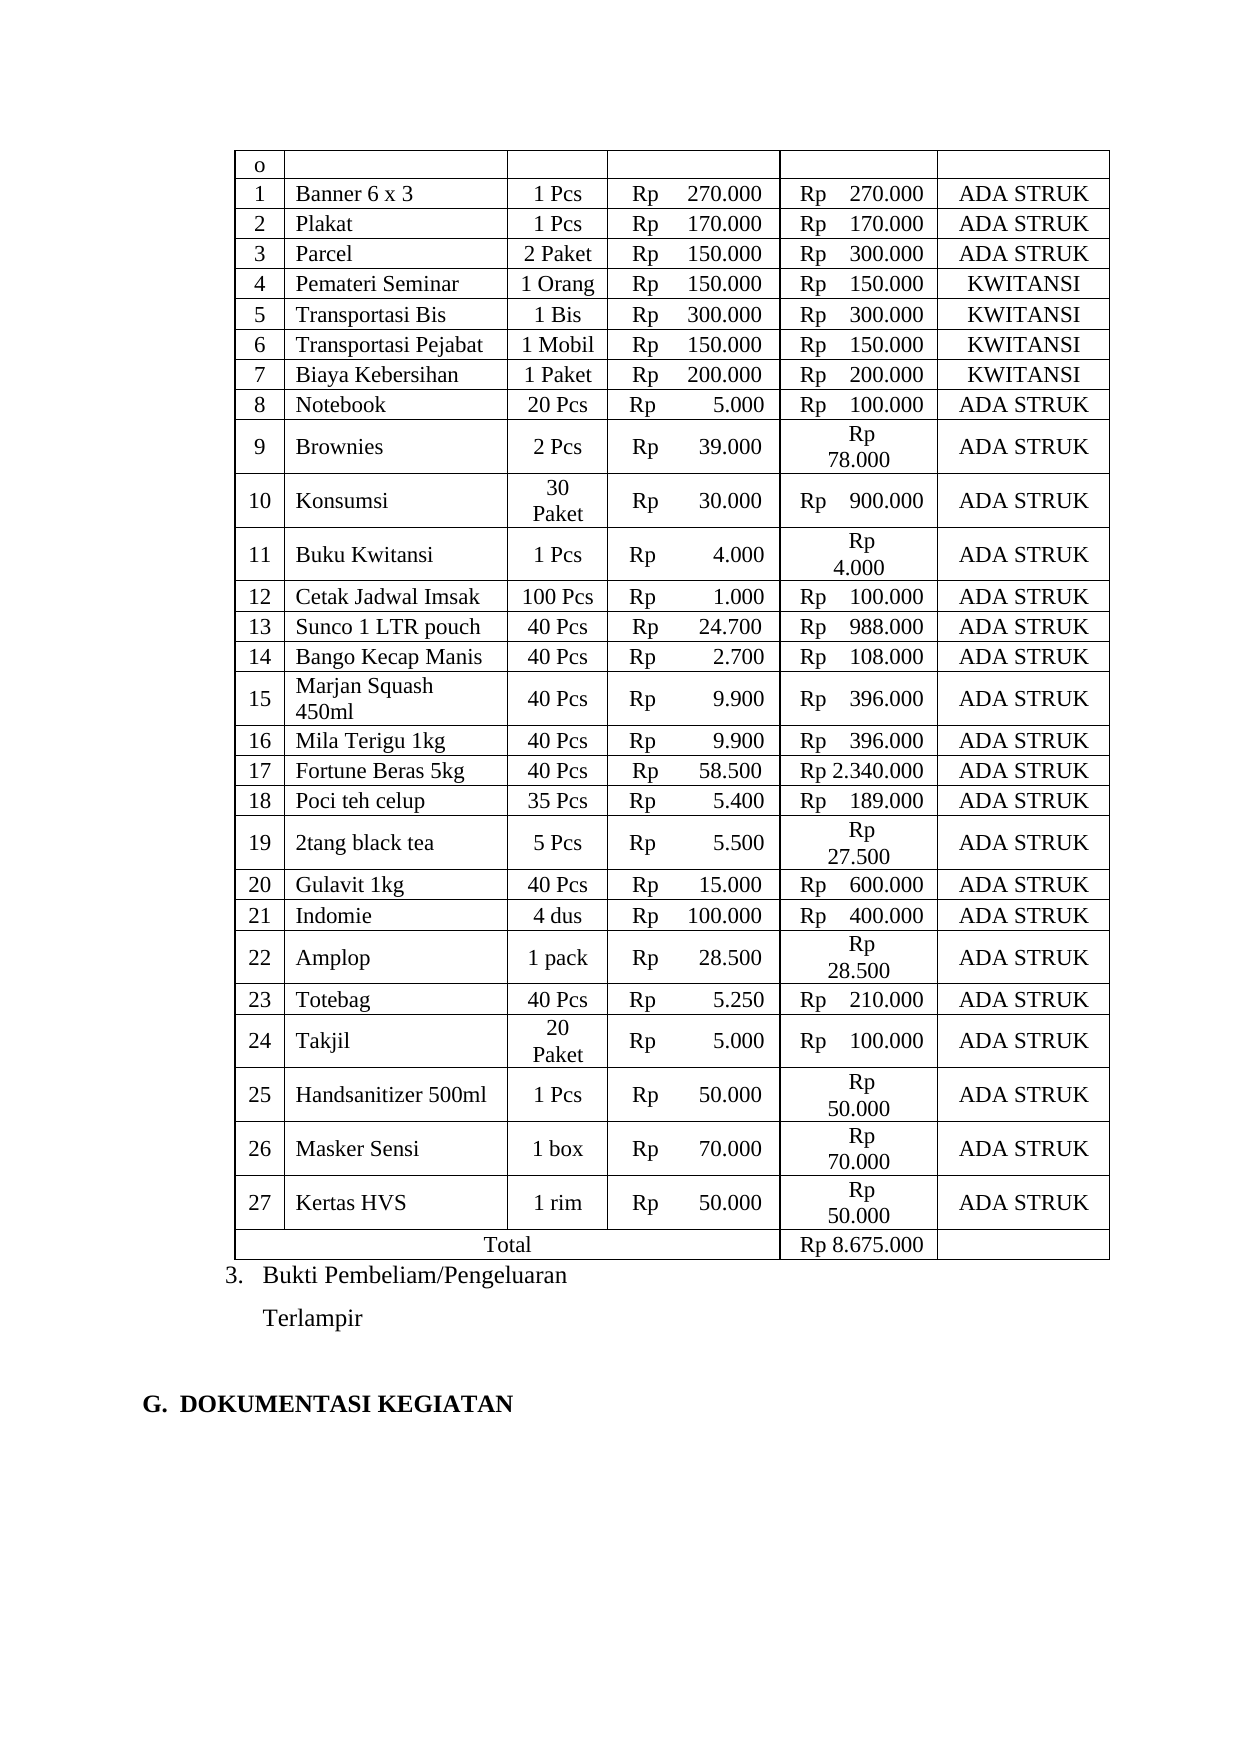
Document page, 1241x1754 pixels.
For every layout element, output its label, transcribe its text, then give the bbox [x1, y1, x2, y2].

table_cell 6 [236, 330, 284, 359]
table_cell Fortune Beras 5kg [285, 756, 507, 785]
table_cell Rp 50.000 [608, 1176, 779, 1228]
table_cell 1 pack [508, 931, 607, 983]
table_cell Rp 5.400 [608, 786, 779, 815]
table_cell Rp 150.000 [781, 269, 937, 298]
table_cell 4 dus [508, 900, 607, 929]
table_cell 1 Orang [508, 269, 607, 298]
table_cell 7 [236, 360, 284, 389]
table_cell Rp 396.000 [781, 672, 937, 725]
table_cell Pemateri Seminar [285, 269, 507, 298]
table_cell Rp 28.500 [608, 931, 779, 983]
table_cell Rp 108.000 [781, 642, 937, 671]
table_cell Rp 4.000 [781, 528, 937, 580]
table_cell ADA STRUK [938, 209, 1109, 238]
table_cell ADA STRUK [938, 672, 1109, 725]
table_cell ADA STRUK [938, 612, 1109, 641]
table_cell Rp 15.000 [608, 870, 779, 899]
table_cell Rp 5.500 [608, 816, 779, 869]
table_cell Handsanitizer 500ml [285, 1068, 507, 1121]
table_cell 1 [236, 179, 284, 208]
table_cell 20 Paket [508, 1015, 607, 1067]
table_cell ADA STRUK [938, 786, 1109, 815]
table_cell Konsumsi [285, 474, 507, 527]
table_cell Rp 150.000 [781, 330, 937, 359]
table_cell 5 [236, 299, 284, 328]
table_cell 40 Pcs [508, 672, 607, 725]
table_cell ADA STRUK [938, 726, 1109, 755]
table_cell 24 [236, 1015, 284, 1067]
table_cell Rp 200.000 [608, 360, 779, 389]
table_cell 20 Pcs [508, 390, 607, 419]
table_cell 12 [236, 581, 284, 611]
table_cell 14 [236, 642, 284, 671]
table_cell Rp 58.500 [608, 756, 779, 785]
table_cell Rp 300.000 [781, 239, 937, 268]
table_cell Rp 150.000 [608, 269, 779, 298]
table_cell Mila Terigu 1kg [285, 726, 507, 755]
table_cell KWITANSI [938, 299, 1109, 328]
table_cell 1 Pcs [508, 1068, 607, 1121]
table_cell 23 [236, 984, 284, 1013]
table_cell 1 box [508, 1122, 607, 1175]
table_cell 2 [236, 209, 284, 238]
table_cell 9 [236, 420, 284, 473]
table_cell 22 [236, 931, 284, 983]
table_cell ADA STRUK [938, 179, 1109, 208]
table_cell 2tang black tea [285, 816, 507, 869]
table_cell 30 Paket [508, 474, 607, 527]
table_cell Notebook [285, 390, 507, 419]
table_cell ADA STRUK [938, 984, 1109, 1013]
table_cell 4 [236, 269, 284, 298]
table_cell 10 [236, 474, 284, 527]
table_cell 26 [236, 1122, 284, 1175]
table_cell Rp 4.000 [608, 528, 779, 580]
table_cell 1 Mobil [508, 330, 607, 359]
table_cell 40 Pcs [508, 726, 607, 755]
table_cell Total [236, 1230, 779, 1259]
table_cell Rp 24.700 [608, 612, 779, 641]
table_cell Gulavit 1kg [285, 870, 507, 899]
table_cell 3 [236, 239, 284, 268]
table_cell Rp 78.000 [781, 420, 937, 473]
table_cell Rp 9.900 [608, 726, 779, 755]
table_cell Rp 150.000 [608, 330, 779, 359]
table_cell Rp 39.000 [608, 420, 779, 473]
table_cell [938, 1230, 1109, 1259]
table_cell 2 Paket [508, 239, 607, 268]
table_header Total [781, 151, 937, 177]
table_cell Rp 70.000 [781, 1122, 937, 1175]
table_cell 17 [236, 756, 284, 785]
table_cell Amplop [285, 931, 507, 983]
table_cell ADA STRUK [938, 1176, 1109, 1228]
table_cell KWITANSI [938, 269, 1109, 298]
table_cell Kertas HVS [285, 1176, 507, 1228]
table_cell 5 Pcs [508, 816, 607, 869]
table_cell 18 [236, 786, 284, 815]
table_cell Rp 2.340.000 [781, 756, 937, 785]
table_header Jumlah [508, 151, 607, 177]
table_cell ADA STRUK [938, 756, 1109, 785]
table_cell ADA STRUK [938, 816, 1109, 869]
table_cell Sunco 1 LTR pouch [285, 612, 507, 641]
table_cell 35 Pcs [508, 786, 607, 815]
table_cell Rp 170.000 [781, 209, 937, 238]
table_cell ADA STRUK [938, 1122, 1109, 1175]
table_cell Rp 100.000 [781, 581, 937, 611]
table_cell ADA STRUK [938, 1068, 1109, 1121]
table_cell ADA STRUK [938, 870, 1109, 899]
table_cell Plakat [285, 209, 507, 238]
table_cell 21 [236, 900, 284, 929]
table_cell Totebag [285, 984, 507, 1013]
table_cell Rp 50.000 [781, 1068, 937, 1121]
table_cell Rp 396.000 [781, 726, 937, 755]
table_cell 1 Paket [508, 360, 607, 389]
table_cell 1 rim [508, 1176, 607, 1228]
table_cell Transportasi Bis [285, 299, 507, 328]
table_cell 1 Pcs [508, 528, 607, 580]
table_cell Rp 50.000 [781, 1176, 937, 1228]
table_cell Rp 150.000 [608, 239, 779, 268]
table_cell Rp 1.000 [608, 581, 779, 611]
table_cell Poci teh celup [285, 786, 507, 815]
list DOKUMENTASI KEGIATAN [142, 1389, 1090, 1418]
table_cell Rp 8.675.000 [781, 1230, 937, 1259]
table_cell Rp 400.000 [781, 900, 937, 929]
table_cell ADA STRUK [938, 474, 1109, 527]
table_cell Indomie [285, 900, 507, 929]
table_cell ADA STRUK [938, 239, 1109, 268]
table_cell ADA STRUK [938, 900, 1109, 929]
table_header Bukti Transaksi [938, 151, 1109, 177]
table_cell Rp 189.000 [781, 786, 937, 815]
table_cell Parcel [285, 239, 507, 268]
table_cell Rp 30.000 [608, 474, 779, 527]
table_header Harga satuan [608, 151, 779, 177]
table_cell Marjan Squash 450ml [285, 672, 507, 725]
table_cell Rp 270.000 [781, 179, 937, 208]
table_cell Masker Sensi [285, 1122, 507, 1175]
table_cell Rp 170.000 [608, 209, 779, 238]
table_cell 40 Pcs [508, 984, 607, 1013]
table_cell 20 [236, 870, 284, 899]
table_header Keterangan [285, 151, 507, 177]
table_cell Cetak Jadwal Imsak [285, 581, 507, 611]
table_cell 40 Pcs [508, 642, 607, 671]
table_cell Rp 300.000 [608, 299, 779, 328]
table_cell Rp 5.250 [608, 984, 779, 1013]
table_cell KWITANSI [938, 330, 1109, 359]
table_cell 11 [236, 528, 284, 580]
table_cell 13 [236, 612, 284, 641]
table_cell 25 [236, 1068, 284, 1121]
table_cell Rp 600.000 [781, 870, 937, 899]
table_cell 1 Pcs [508, 179, 607, 208]
table_cell Rp 9.900 [608, 672, 779, 725]
table_cell 2 Pcs [508, 420, 607, 473]
table_cell 1 Bis [508, 299, 607, 328]
table_cell 40 Pcs [508, 870, 607, 899]
table_cell 8 [236, 390, 284, 419]
list Terlampir [262, 1303, 1090, 1332]
table_cell Rp 5.000 [608, 1015, 779, 1067]
table_cell ADA STRUK [938, 931, 1109, 983]
table_cell ADA STRUK [938, 581, 1109, 611]
table_cell 19 [236, 816, 284, 869]
table_cell 27 [236, 1176, 284, 1228]
table_cell Rp 100.000 [781, 1015, 937, 1067]
table_cell ADA STRUK [938, 1015, 1109, 1067]
table_cell Takjil [285, 1015, 507, 1067]
table_cell Biaya Kebersihan [285, 360, 507, 389]
table_cell Bango Kecap Manis [285, 642, 507, 671]
table_cell Rp 988.000 [781, 612, 937, 641]
list Bukti Pembeliam/Pengeluaran [225, 1260, 1090, 1288]
table_cell Rp 100.000 [608, 900, 779, 929]
table_cell Rp 200.000 [781, 360, 937, 389]
table_cell Buku Kwitansi [285, 528, 507, 580]
table_cell 40 Pcs [508, 756, 607, 785]
table_cell 1 Pcs [508, 209, 607, 238]
table_cell Rp 27.500 [781, 816, 937, 869]
table_cell Rp 28.500 [781, 931, 937, 983]
table_cell ADA STRUK [938, 390, 1109, 419]
table_cell 100 Pcs [508, 581, 607, 611]
table_cell Banner 6 x 3 [285, 179, 507, 208]
table_cell Rp 300.000 [781, 299, 937, 328]
table_header No [236, 151, 284, 177]
table_cell ADA STRUK [938, 420, 1109, 473]
table_cell Transportasi Pejabat [285, 330, 507, 359]
table_cell Rp 70.000 [608, 1122, 779, 1175]
table_cell Rp 50.000 [608, 1068, 779, 1121]
table_cell ADA STRUK [938, 528, 1109, 580]
table_cell Rp 5.000 [608, 390, 779, 419]
table_cell 40 Pcs [508, 612, 607, 641]
table_cell Rp 270.000 [608, 179, 779, 208]
table_cell Rp 100.000 [781, 390, 937, 419]
table_cell Rp 2.700 [608, 642, 779, 671]
table_cell ADA STRUK [938, 642, 1109, 671]
table_cell Rp 210.000 [781, 984, 937, 1013]
table_cell 16 [236, 726, 284, 755]
table_cell 15 [236, 672, 284, 725]
table_cell KWITANSI [938, 360, 1109, 389]
table_cell Rp 900.000 [781, 474, 937, 527]
table_cell Brownies [285, 420, 507, 473]
